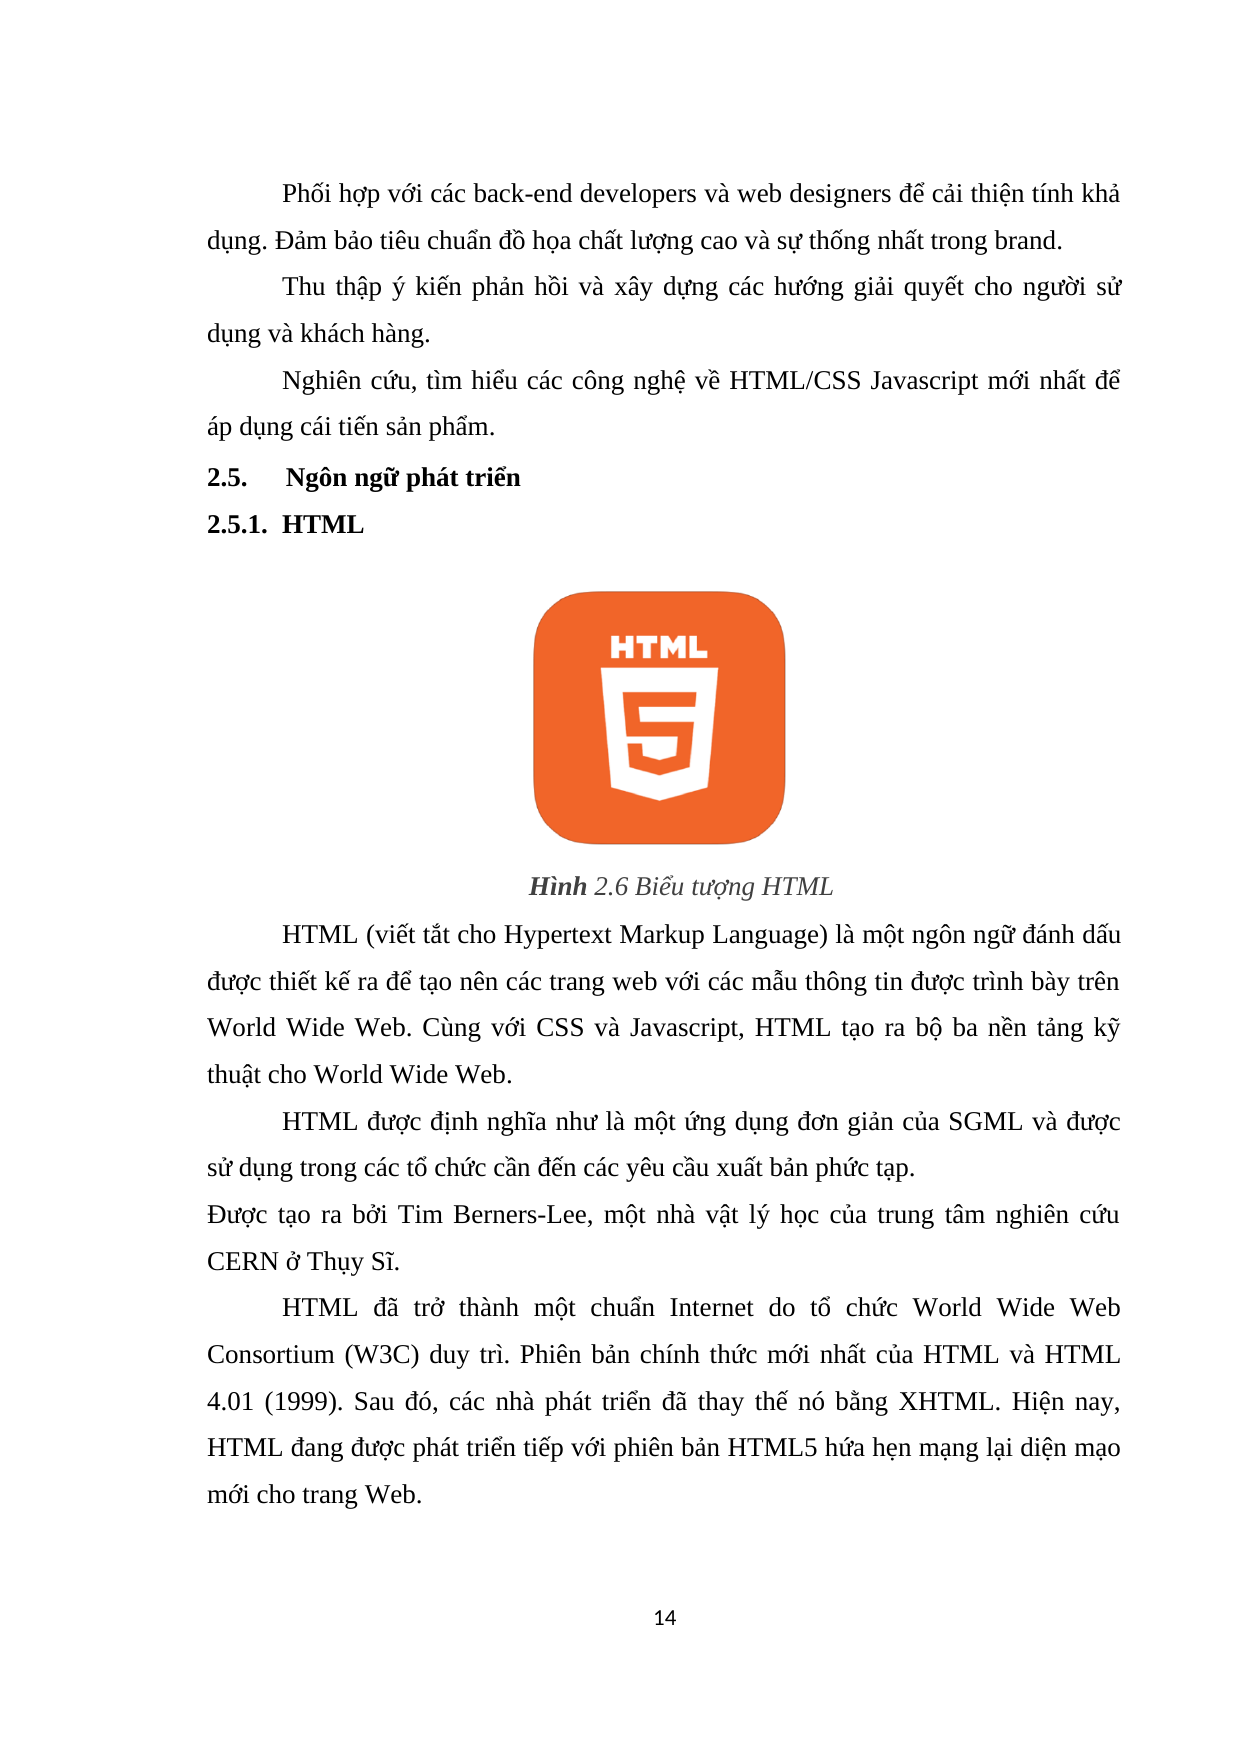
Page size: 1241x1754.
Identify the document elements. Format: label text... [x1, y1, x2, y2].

text HTML được định nghĩa như là một ứng dụng đơn giản của SGML và được sử dụng trong các tổ chức cần đến các yêu cầu xuất bản phức tạp. [207, 1105, 1122, 1182]
text HTML (viết tắt cho Hypertext Markup Language) là một ngôn ngữ đánh dấu được thiết kế ra để tạo nên các trang web với các mẫu thông tin được trình bày trên World Wide Web. Cùng với CSS và Javascript, HTML tạo ra bộ ba nền tảng kỹ thuật cho World Wide Web. [207, 555, 1122, 1089]
text Thu thập ý kiến phản hồi và xây dựng các hướng giải quyết cho người sử dụng và khách hàng. [207, 271, 1122, 348]
text Phối hợp với các back-end developers và web designers để cải thiện tính khả dụng. Đảm bảo tiêu chuẩn đồ họa chất lượng cao và sự thống nhất trong brand. [207, 177, 1122, 255]
subtitle Ngôn ngữ phát triển [207, 461, 1122, 492]
text Được tạo ra bởi Tim Berners-Lee, một nhà vật lý học của trung tâm nghiên cứu CERN ở Thụy Sĩ. [207, 1198, 1122, 1276]
list HTML [207, 508, 1122, 539]
picture [515, 573, 803, 862]
text HTML đã trở thành một chuẩn Internet do tổ chức World Wide Web Consortium (W3C) duy trì. Phiên bản chính thức mới nhất của HTML và HTML 4.01 (1999). Sau đó, các nhà phát triển đã thay thế nó bằng XHTML. Hiện nay, HTML đang được phát triển tiếp với phiên bản HTML5 hứa hẹn mạng lại diện mạo mới cho trang Web. [207, 1291, 1122, 1509]
text Nghiên cứu, tìm hiểu các công nghệ về HTML/CSS Javascript mới nhất để áp dụng cái tiến sản phẩm. [207, 364, 1122, 442]
